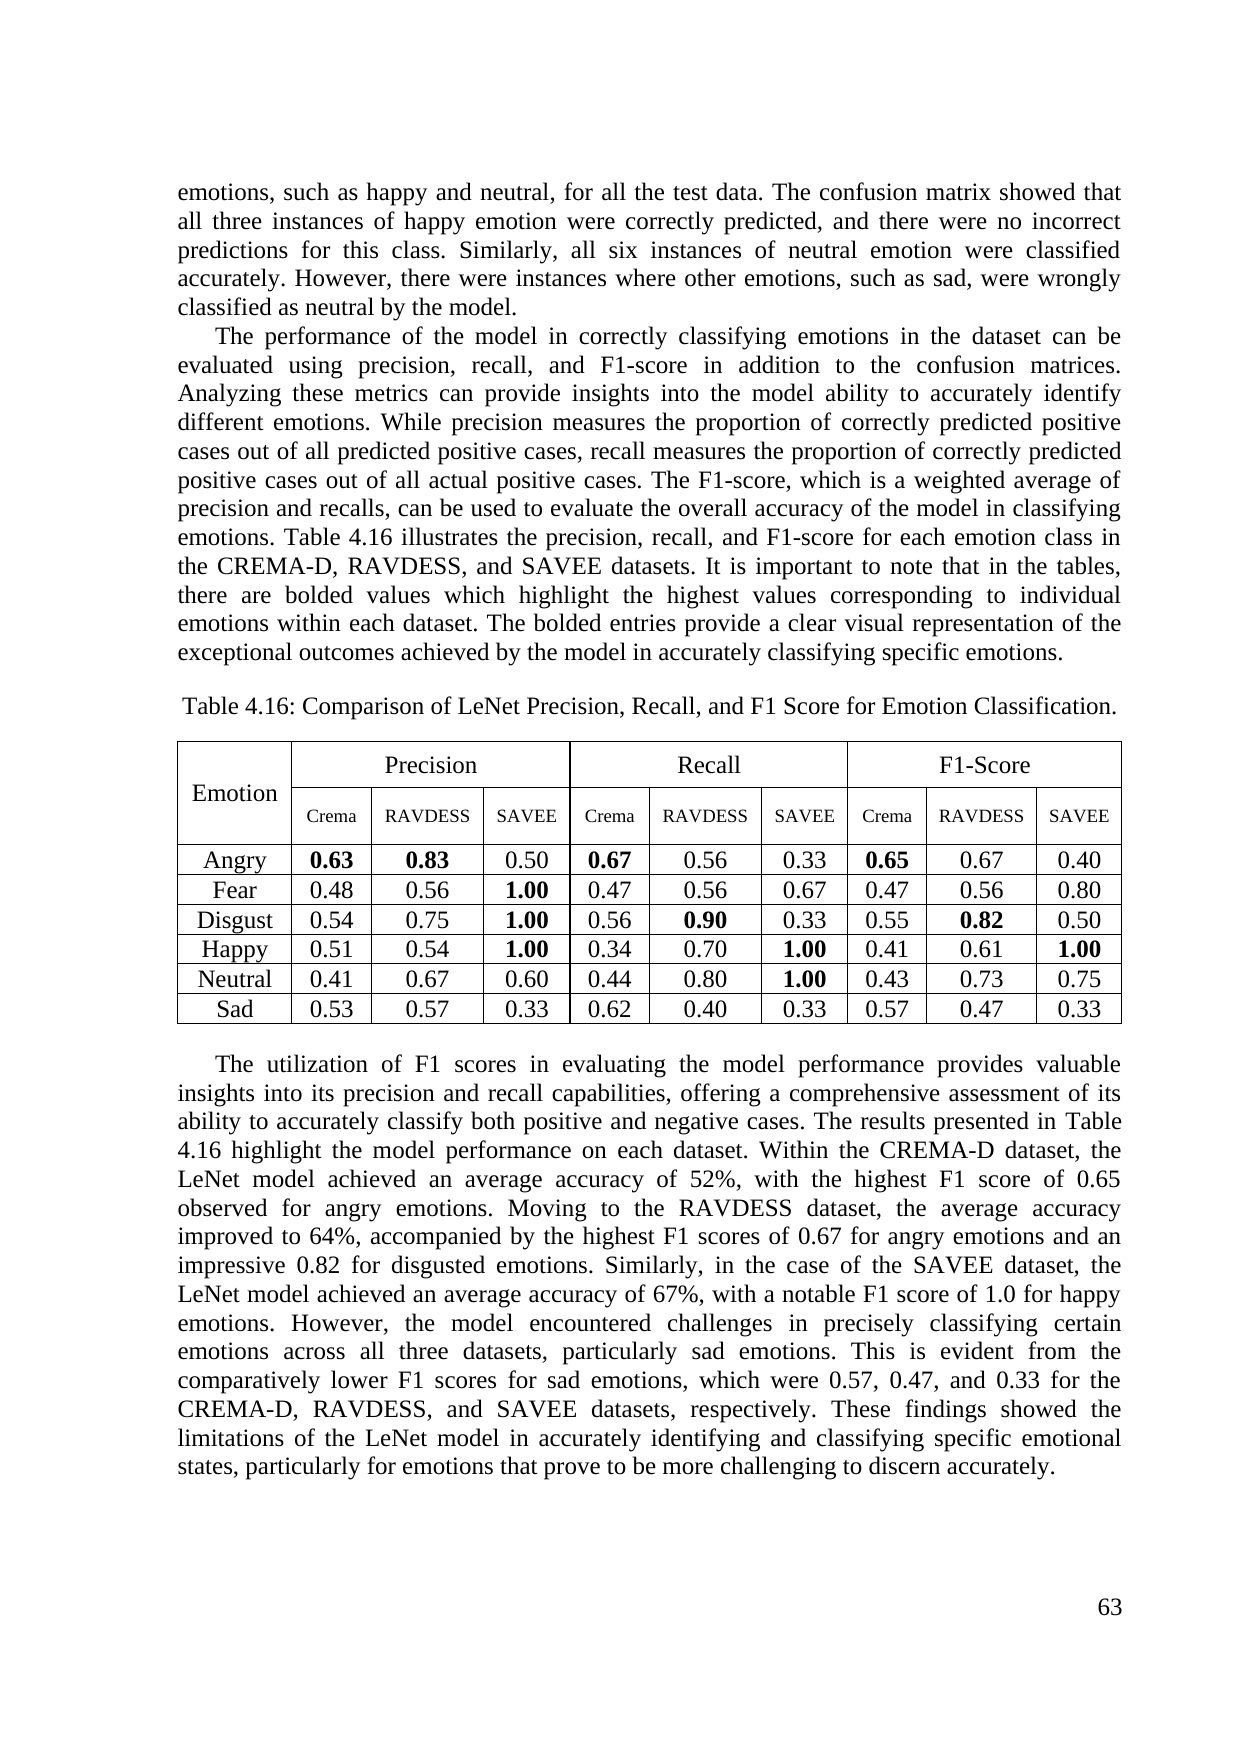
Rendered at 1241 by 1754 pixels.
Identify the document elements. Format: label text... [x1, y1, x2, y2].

table_cell 0.56 [372, 875, 483, 904]
table_cell 0.67 [571, 845, 649, 874]
table_cell 0.33 [762, 845, 847, 874]
table_cell 0.47 [571, 875, 649, 904]
table_cell RAVDESS [650, 788, 761, 844]
table_cell RAVDESS [372, 788, 483, 844]
table_cell SAVEE [1037, 788, 1121, 844]
table_cell 0.82 [927, 905, 1036, 933]
table_cell Crema [571, 788, 649, 844]
table_cell 0.33 [1037, 994, 1121, 1023]
text The utilization of F1 scores in evaluating the model performance provides valuable insights into its precision and recall capabilities, offering a comprehensive assessment of its ability to accurately classify both positive and negative cases. The results presented in Table 4.16 highlight the model performance on each dataset. Within the CREMA-D dataset, the LeNet model achieved an average accuracy of 52%, with the highest F1 score of 0.65 observed for angry emotions. Moving to the RAVDESS dataset, the average accuracy improved to 64%, accompanied by the highest F1 scores of 0.67 for angry emotions and an impressive 0.82 for disgusted emotions. Similarly, in the case of the SAVEE dataset, the LeNet model achieved an average accuracy of 67%, with a notable F1 score of 1.0 for happy emotions. However, the model encountered challenges in precisely classifying certain emotions across all three datasets, particularly sad emotions. This is evident from the comparatively lower F1 scores for sad emotions, which were 0.57, 0.47, and 0.33 for the CREMA-D, RAVDESS, and SAVEE datasets, respectively. These findings showed the limitations of the LeNet model in accurately identifying and classifying specific emotional states, particularly for emotions that prove to be more challenging to discern accurately. [177, 1049, 1122, 1480]
table_cell 1.00 [1037, 935, 1121, 963]
table_cell 0.56 [927, 875, 1036, 904]
table_cell 0.70 [650, 935, 761, 963]
table_cell 0.56 [650, 875, 761, 904]
table_cell Happy [178, 935, 291, 963]
table_cell 0.75 [372, 905, 483, 933]
table_cell 0.47 [848, 875, 926, 904]
table_cell 0.67 [927, 845, 1036, 874]
table_cell 0.67 [762, 875, 847, 904]
table_cell 0.41 [292, 964, 371, 993]
table_cell 0.33 [484, 994, 569, 1023]
table_cell 0.57 [848, 994, 926, 1023]
table_cell Angry [178, 845, 291, 874]
text The performance of the model in correctly classifying emotions in the dataset can be evaluated using precision, recall, and F1-score in addition to the confusion matrices. Analyzing these metrics can provide insights into the model ability to accurately identify different emotions. While precision measures the proportion of correctly predicted positive cases out of all predicted positive cases, recall measures the proportion of correctly predicted positive cases out of all actual positive cases. The F1-score, which is a weighted average of precision and recalls, can be used to evaluate the overall accuracy of the model in classifying emotions. Table 4.16 illustrates the precision, recall, and F1-score for each emotion class in the CREMA-D, RAVDESS, and SAVEE datasets. It is important to note that in the tables, there are bolded values which highlight the highest values corresponding to individual emotions within each dataset. The bolded entries provide a clear visual representation of the exceptional outcomes achieved by the model in accurately classifying specific emotions. [177, 321, 1122, 666]
table_cell 0.33 [762, 905, 847, 933]
table_header Emotion [178, 742, 291, 844]
table_cell 0.51 [292, 935, 371, 963]
table_cell 0.44 [571, 964, 649, 993]
table_cell Crema [292, 788, 371, 844]
table_cell 0.67 [372, 964, 483, 993]
text Table 4.16: Comparison of LeNet Precision, Recall, and F1 Score for Emotion Classification. [177, 691, 1122, 720]
table_cell 0.47 [927, 994, 1036, 1023]
table_cell 0.75 [1037, 964, 1121, 993]
table_cell 1.00 [762, 964, 847, 993]
table_cell Neutral [178, 964, 291, 993]
table_header F1-Score [848, 742, 1121, 787]
table_cell 0.41 [848, 935, 926, 963]
table_cell 0.80 [1037, 875, 1121, 904]
table_cell 0.40 [1037, 845, 1121, 874]
table_cell 1.00 [484, 935, 569, 963]
table_cell 0.63 [292, 845, 371, 874]
table_cell 0.65 [848, 845, 926, 874]
table_cell 0.50 [1037, 905, 1121, 933]
table_cell RAVDESS [927, 788, 1036, 844]
table_cell SAVEE [762, 788, 847, 844]
table_cell 0.53 [292, 994, 371, 1023]
table_cell SAVEE [484, 788, 569, 844]
table_cell 0.48 [292, 875, 371, 904]
table_cell 0.73 [927, 964, 1036, 993]
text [177, 177, 1122, 321]
table_cell 0.61 [927, 935, 1036, 963]
table_cell Disgust [178, 905, 291, 933]
table_cell 1.00 [484, 875, 569, 904]
table_cell 0.80 [650, 964, 761, 993]
table_cell 1.00 [484, 905, 569, 933]
table_cell 0.56 [650, 845, 761, 874]
table_cell 0.57 [372, 994, 483, 1023]
table_cell Crema [848, 788, 926, 844]
table_cell 0.62 [571, 994, 649, 1023]
table_cell 0.34 [571, 935, 649, 963]
table_header Recall [571, 742, 847, 787]
table_cell 0.43 [848, 964, 926, 993]
table_cell 0.54 [292, 905, 371, 933]
table_cell 0.90 [650, 905, 761, 933]
table_cell 0.83 [372, 845, 483, 874]
table_cell 0.60 [484, 964, 569, 993]
table_cell 0.33 [762, 994, 847, 1023]
table_cell Fear [178, 875, 291, 904]
table_cell 0.40 [650, 994, 761, 1023]
table_cell 1.00 [762, 935, 847, 963]
table_cell 0.54 [372, 935, 483, 963]
table_cell 0.55 [848, 905, 926, 933]
table_cell 0.50 [484, 845, 569, 874]
table_cell Sad [178, 994, 291, 1023]
table_cell 0.56 [571, 905, 649, 933]
table_header Precision [292, 742, 569, 787]
